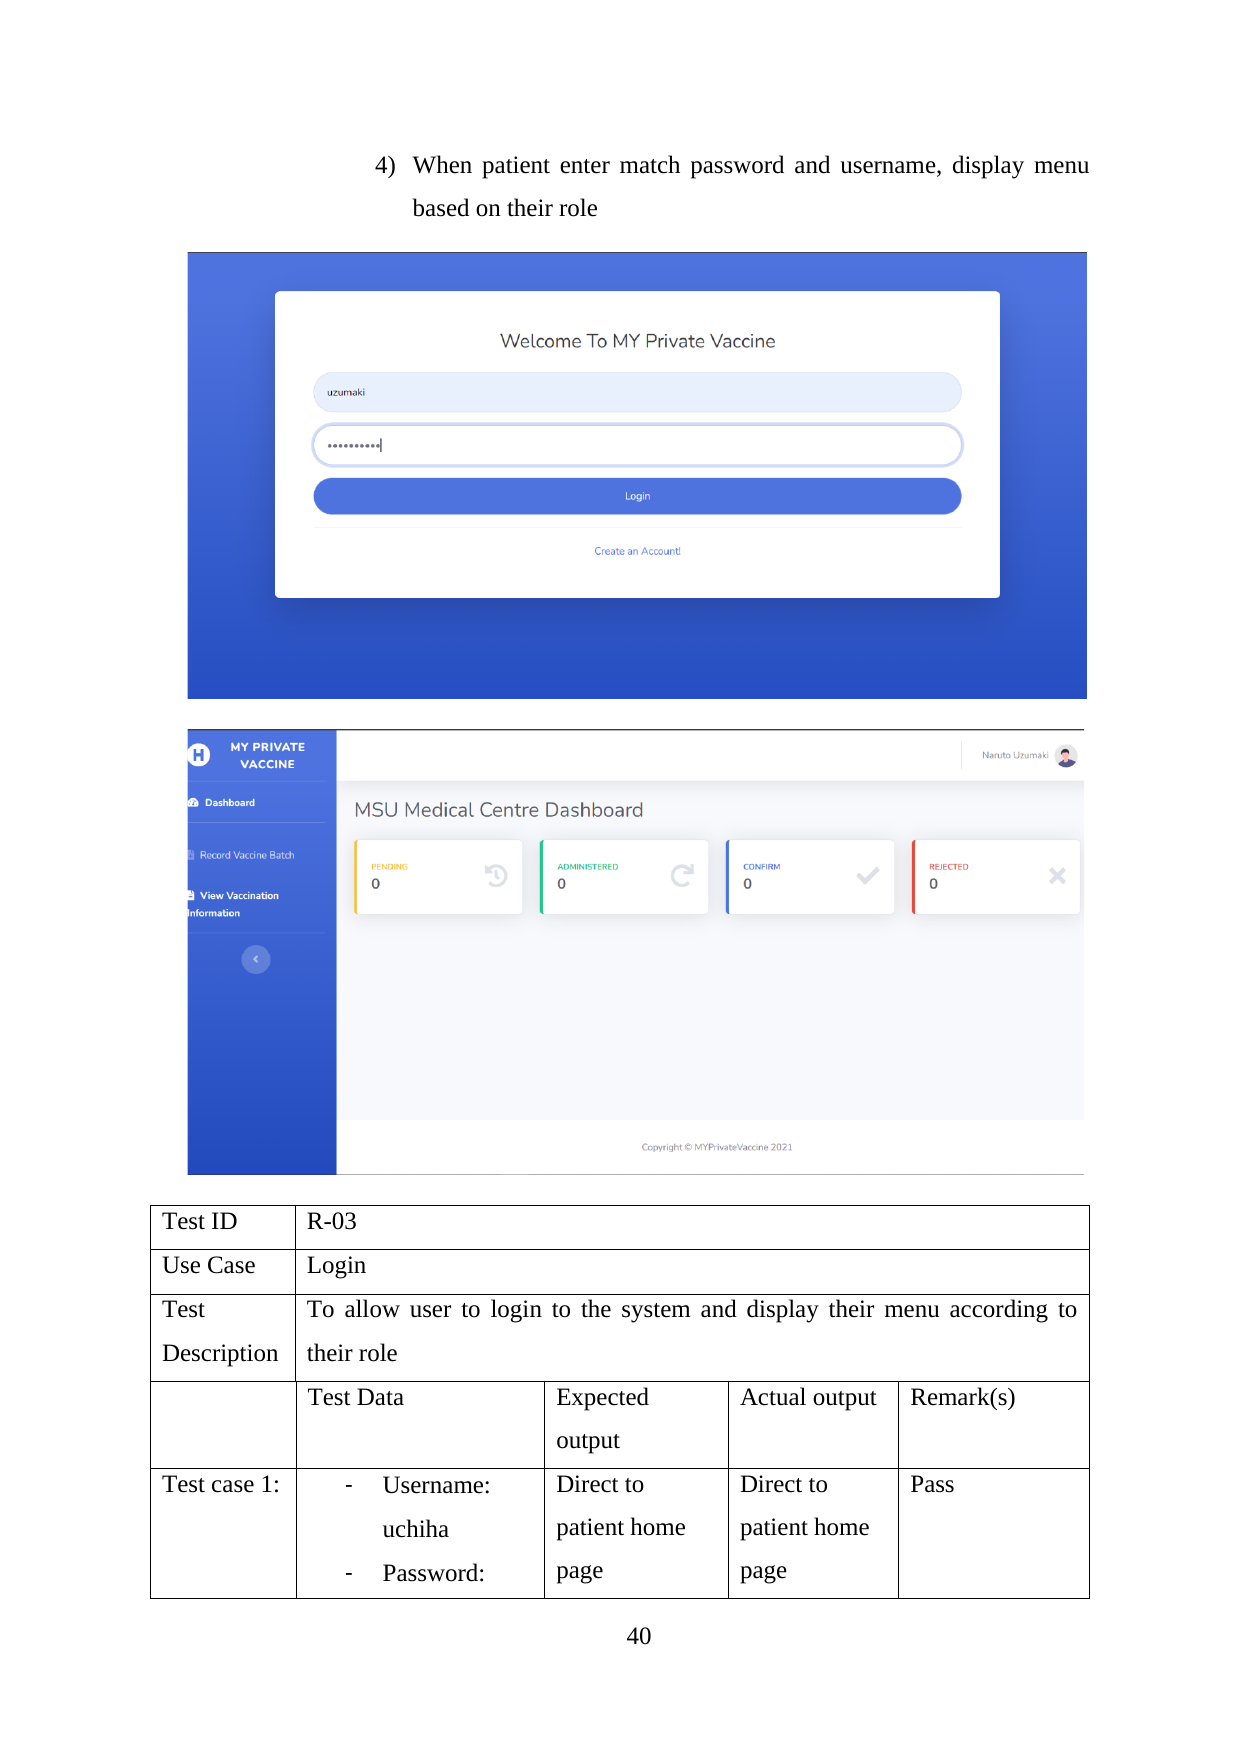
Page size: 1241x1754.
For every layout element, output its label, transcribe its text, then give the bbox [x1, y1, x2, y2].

table_cell Remark(s) [899, 1382, 1089, 1468]
picture [187, 729, 1085, 1175]
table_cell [729, 1469, 898, 1598]
list When patient enter match password and username, display menu based on their role [375, 150, 1090, 222]
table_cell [297, 1469, 544, 1598]
table_cell Test Description [151, 1295, 295, 1381]
table_header R-03 [296, 1206, 1089, 1249]
table_cell Test Data [297, 1382, 544, 1468]
table_cell Pass [899, 1469, 1089, 1598]
table_cell To allow user to login to the system and display their menu according to their role [296, 1295, 1089, 1381]
table_cell Use Case [151, 1250, 295, 1293]
table_cell Expected output [545, 1382, 728, 1468]
table_cell Login [296, 1250, 1089, 1293]
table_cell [545, 1469, 728, 1598]
picture [187, 252, 1087, 699]
table_header Test ID [151, 1206, 295, 1249]
table_cell [151, 1382, 296, 1468]
table_cell Test case 1: [151, 1469, 296, 1598]
table_cell Actual output [729, 1382, 898, 1468]
